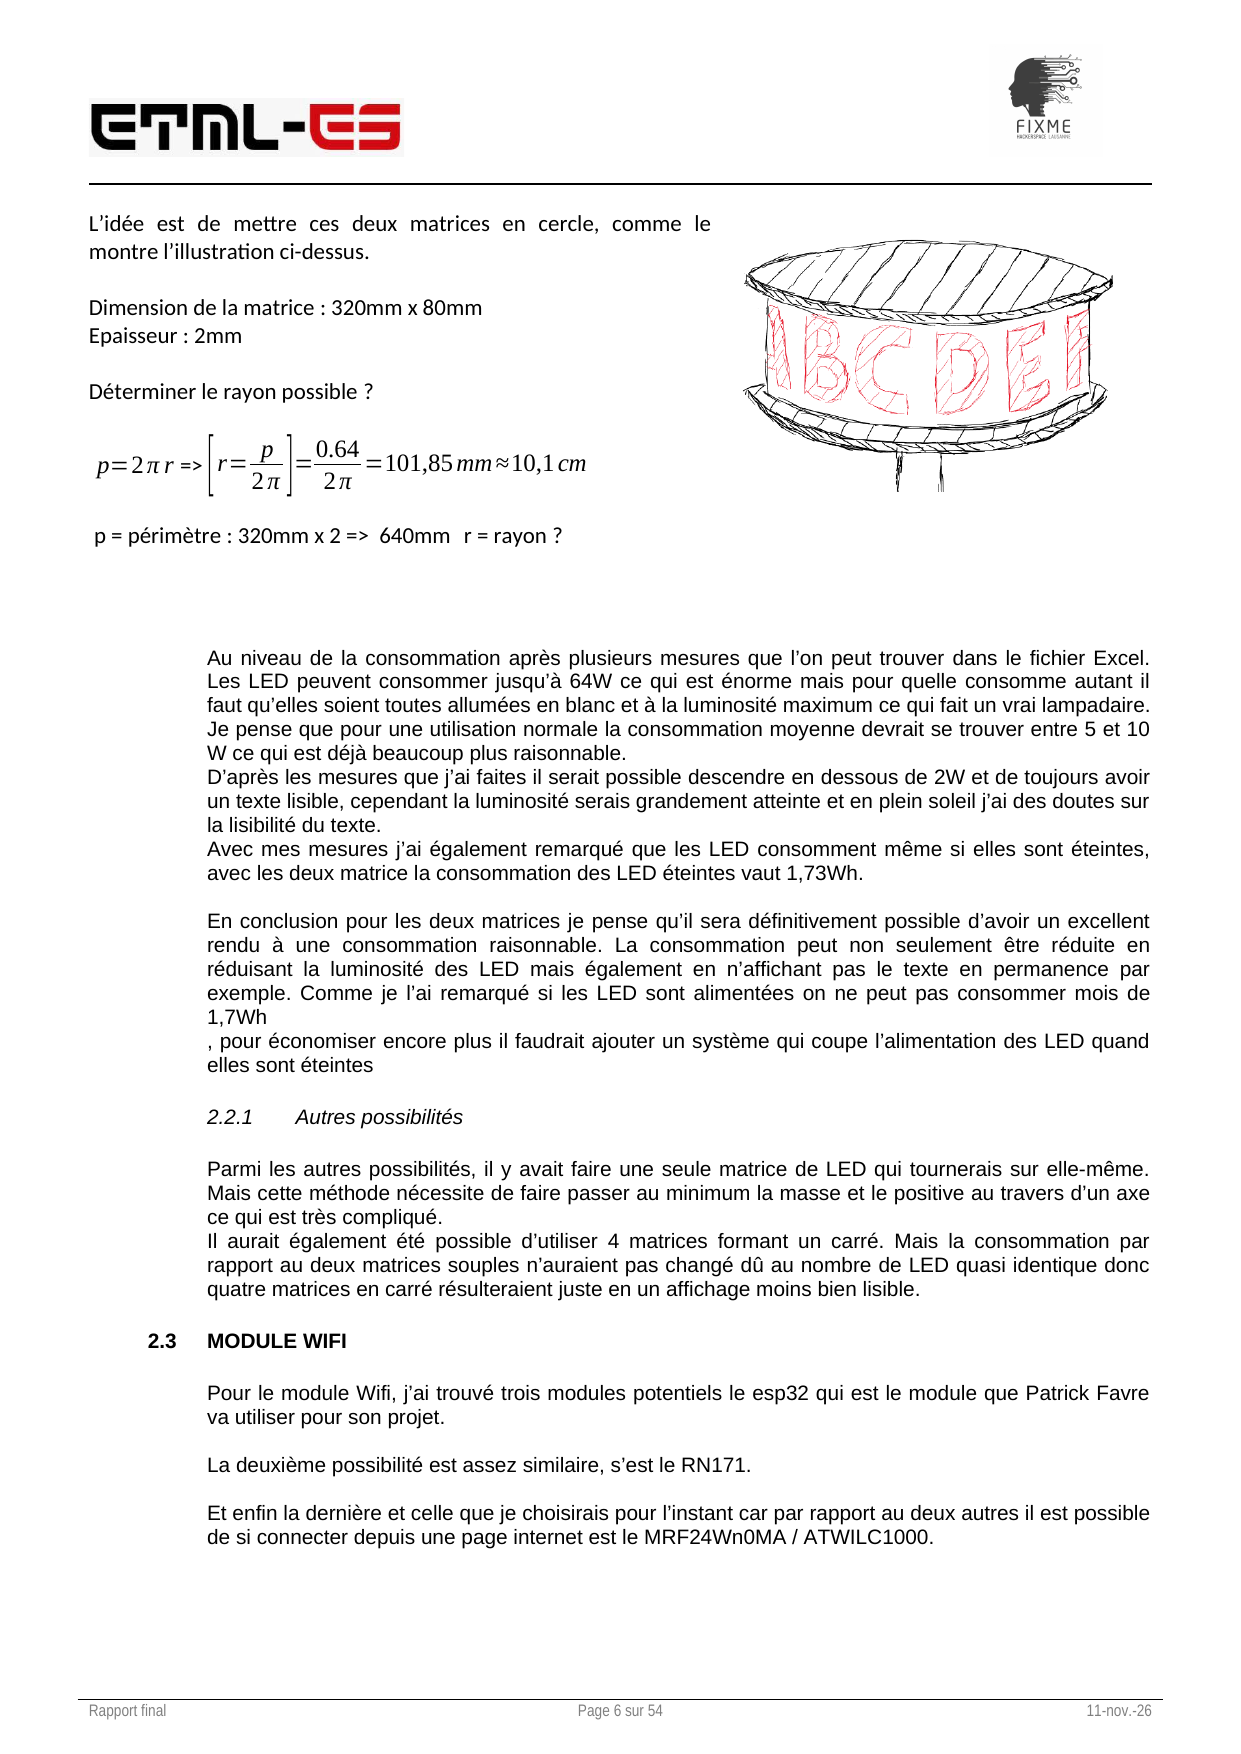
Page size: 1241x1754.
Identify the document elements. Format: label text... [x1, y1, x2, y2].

text , pour économiser encore plus il faudrait ajouter un système qui coupe l’alimentation des LED quand elles sont éteintes [207, 1029, 1152, 1077]
text L’idée est de mettre ces deux matrices en cercle, comme le montre l’illustration ci-dessus. [89, 209, 1152, 265]
text Parmi les autres possibilités, il y avait faire une seule matrice de LED qui tournerais sur elle-même. Mais cette méthode nécessite de faire passer au minimum la masse et le positive au travers d’un axe ce qui est très compliqué. [207, 1157, 1152, 1229]
text Il aurait également été possible d’utiliser 4 matrices formant un carré. Mais la consommation par rapport au deux matrices souples n’auraient pas changé dû au nombre de LED quasi identique donc quatre matrices en carré résulteraient juste en un affichage moins bien lisible. [207, 1229, 1152, 1301]
text En conclusion pour les deux matrices je pense qu’il sera définitivement possible d’avoir un excellent rendu à une consommation raisonnable. La consommation peut non seulement être réduite en réduisant la luminosité des LED mais également en n’affichant pas le texte en permanence par exemple. Comme je l’ai remarqué si les LED sont alimentées on ne peut pas consommer mois de 1,7Wh [207, 909, 1152, 1029]
text Et enfin la dernière et celle que je choisirais pour l’instant car par rapport au deux autres il est possible de si connecter depuis une page internet est le MRF24Wn0MA / ATWILC1000. [207, 1501, 1152, 1548]
subtitle Module Wifi [148, 1329, 1152, 1353]
text p = périmètre : 320mm x 2 => 640mm r = rayon ? [89, 522, 1152, 549]
text Epaisseur : 2mm [89, 321, 1152, 349]
text => [89, 433, 1152, 498]
text Avec mes mesures j’ai également remarqué que les LED consomment même si elles sont éteintes, avec les deux matrice la consommation des LED éteintes vaut 1,73Wh. [207, 837, 1152, 885]
picture [88, 98, 405, 157]
text Au niveau de la consommation après plusieurs mesures que l’on peut trouver dans le fichier Excel. Les LED peuvent consommer jusqu’à 64W ce qui est énorme mais pour quelle consomme autant il faut qu’elles soient toutes allumées en blanc et à la luminosité maximum ce qui fait un vrai lampadaire. [207, 645, 1152, 717]
subtitle Autres possibilités [207, 1105, 1152, 1129]
text Pour le module Wifi, j’ai trouvé trois modules potentiels le esp32 qui est le module que Patrick Favre va utiliser pour son projet. [207, 1381, 1152, 1429]
text Je pense que pour une utilisation normale la consommation moyenne devrait se trouver entre 5 et 10 W ce qui est déjà beaucoup plus raisonnable. [207, 717, 1152, 765]
text D’après les mesures que j’ai faites il serait possible descendre en dessous de 2W et de toujours avoir un texte lisible, cependant la luminosité serais grandement atteinte et en plein soleil j’ai des doutes sur la lisibilité du texte. [207, 765, 1152, 837]
text Dimension de la matrice : 320mm x 80mm [89, 293, 1152, 321]
picture [988, 44, 1104, 157]
text La deuxième possibilité est assez similaire, s’est le RN171. [207, 1453, 1152, 1477]
text Déterminer le rayon possible ? [89, 377, 1152, 405]
